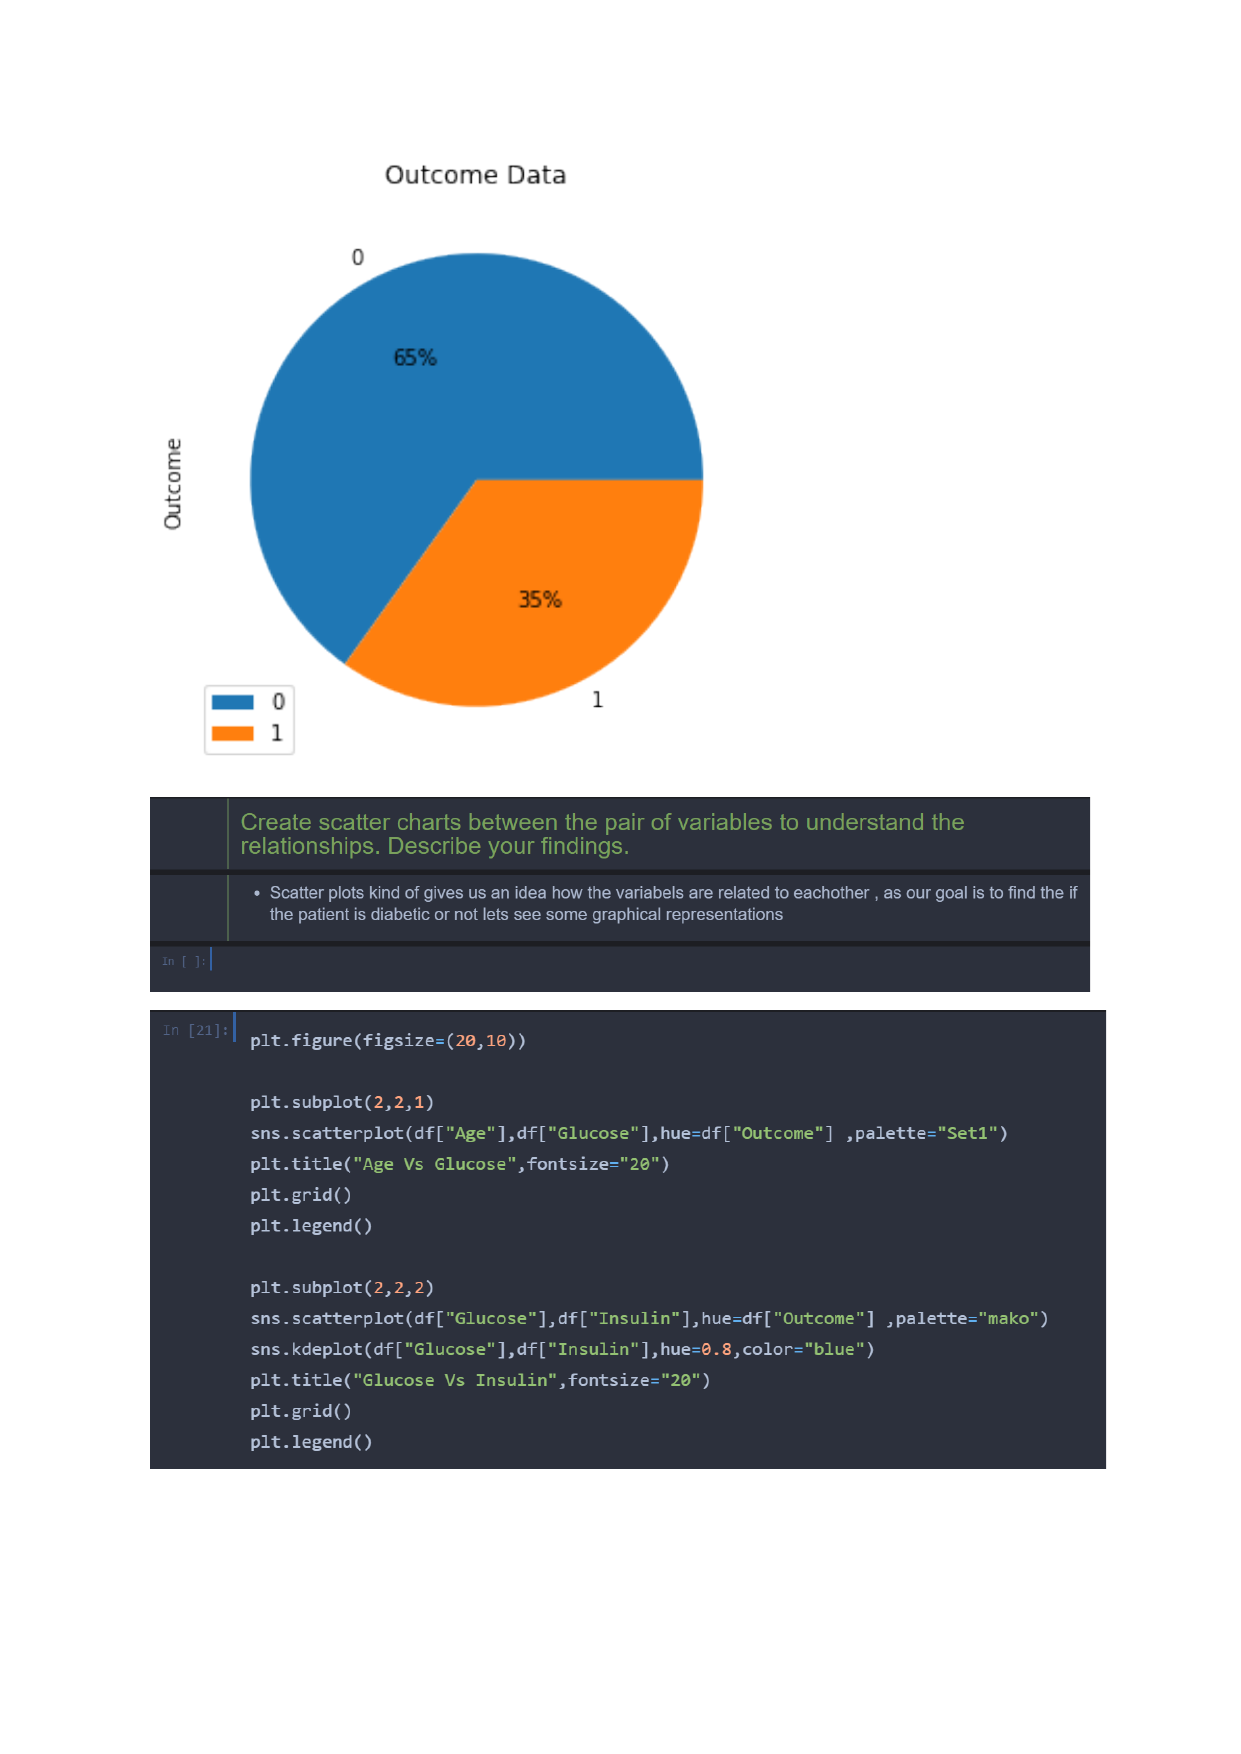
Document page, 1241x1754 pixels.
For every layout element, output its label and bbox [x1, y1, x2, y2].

picture [150, 797, 1091, 992]
picture [150, 150, 775, 779]
picture [150, 1010, 1107, 1469]
